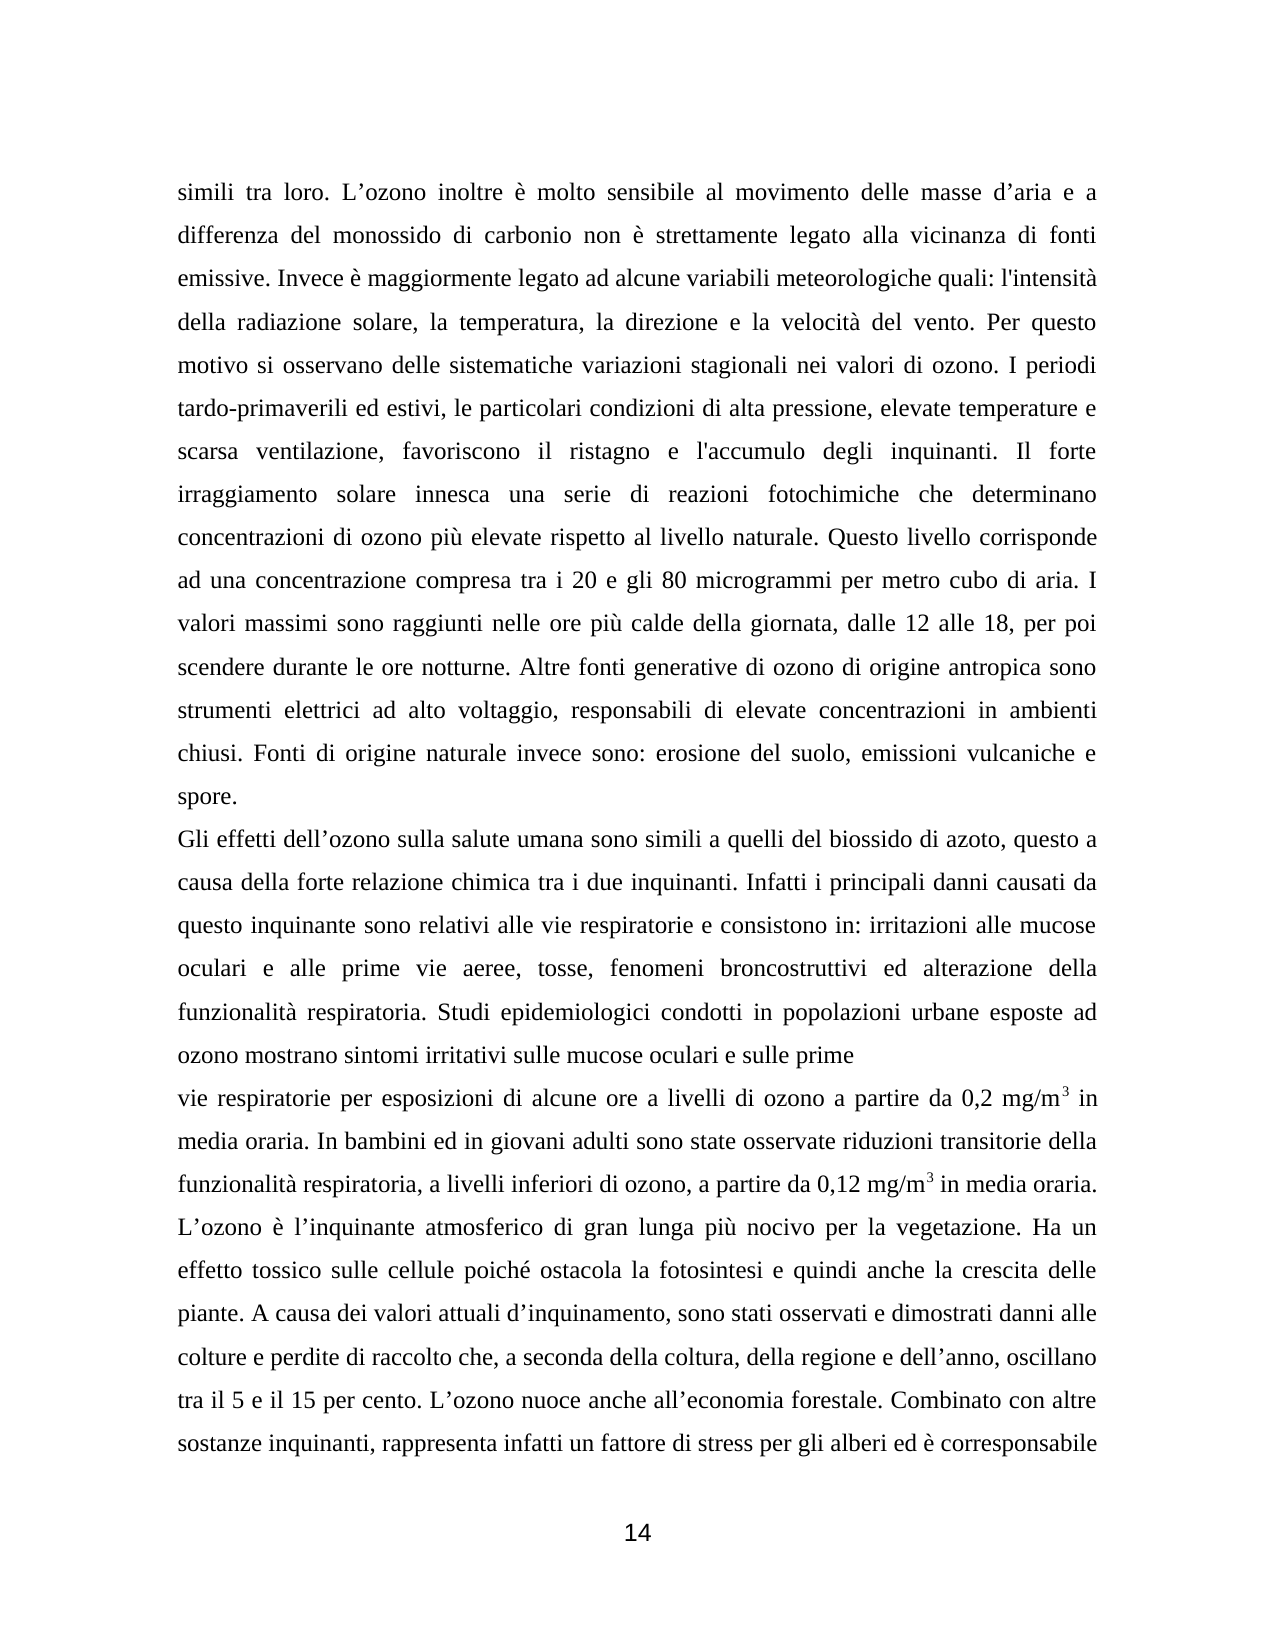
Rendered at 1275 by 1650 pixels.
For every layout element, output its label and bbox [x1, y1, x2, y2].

text [177, 1083, 1098, 1457]
text [177, 177, 1098, 1068]
